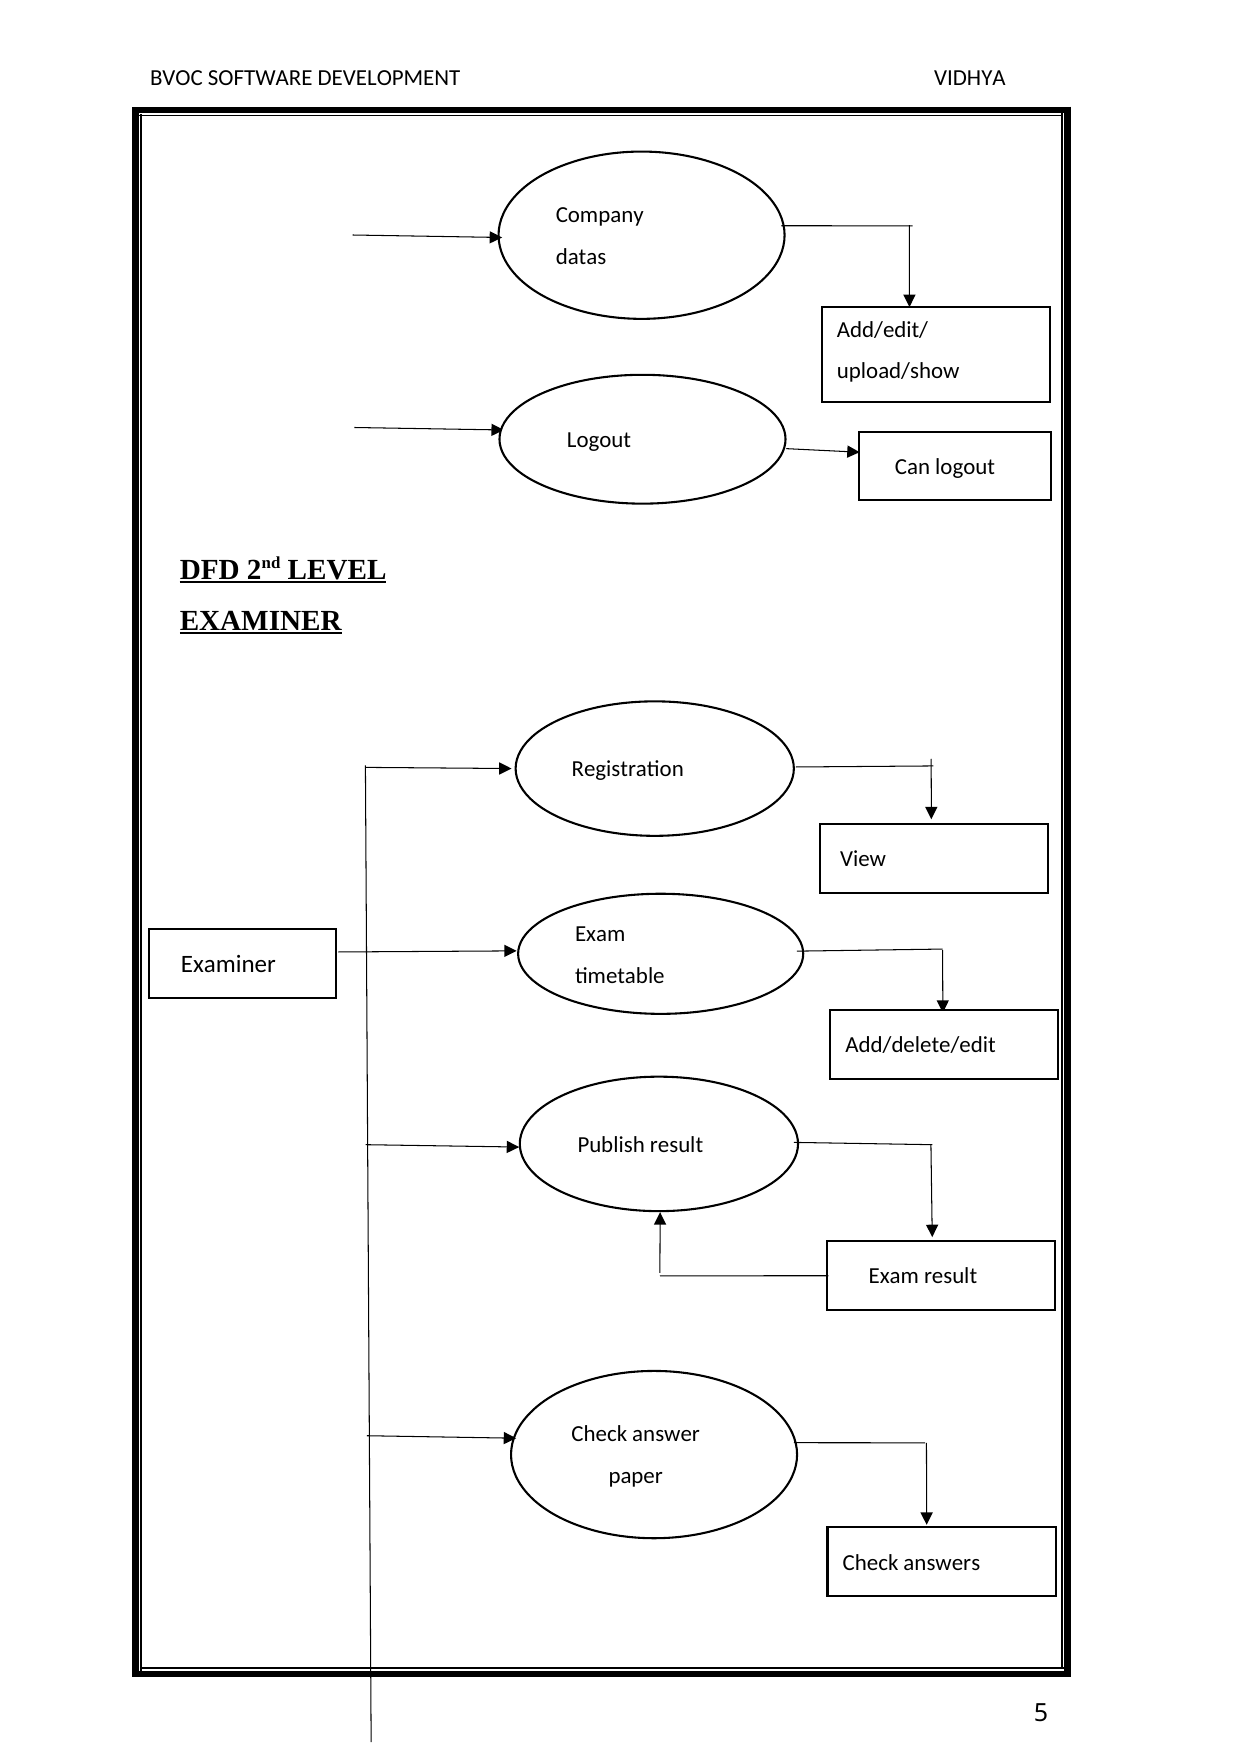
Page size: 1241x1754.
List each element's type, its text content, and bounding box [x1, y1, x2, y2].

text DFD 2nd LEVEL [179, 552, 1016, 586]
text EXAMINER [179, 603, 1016, 636]
